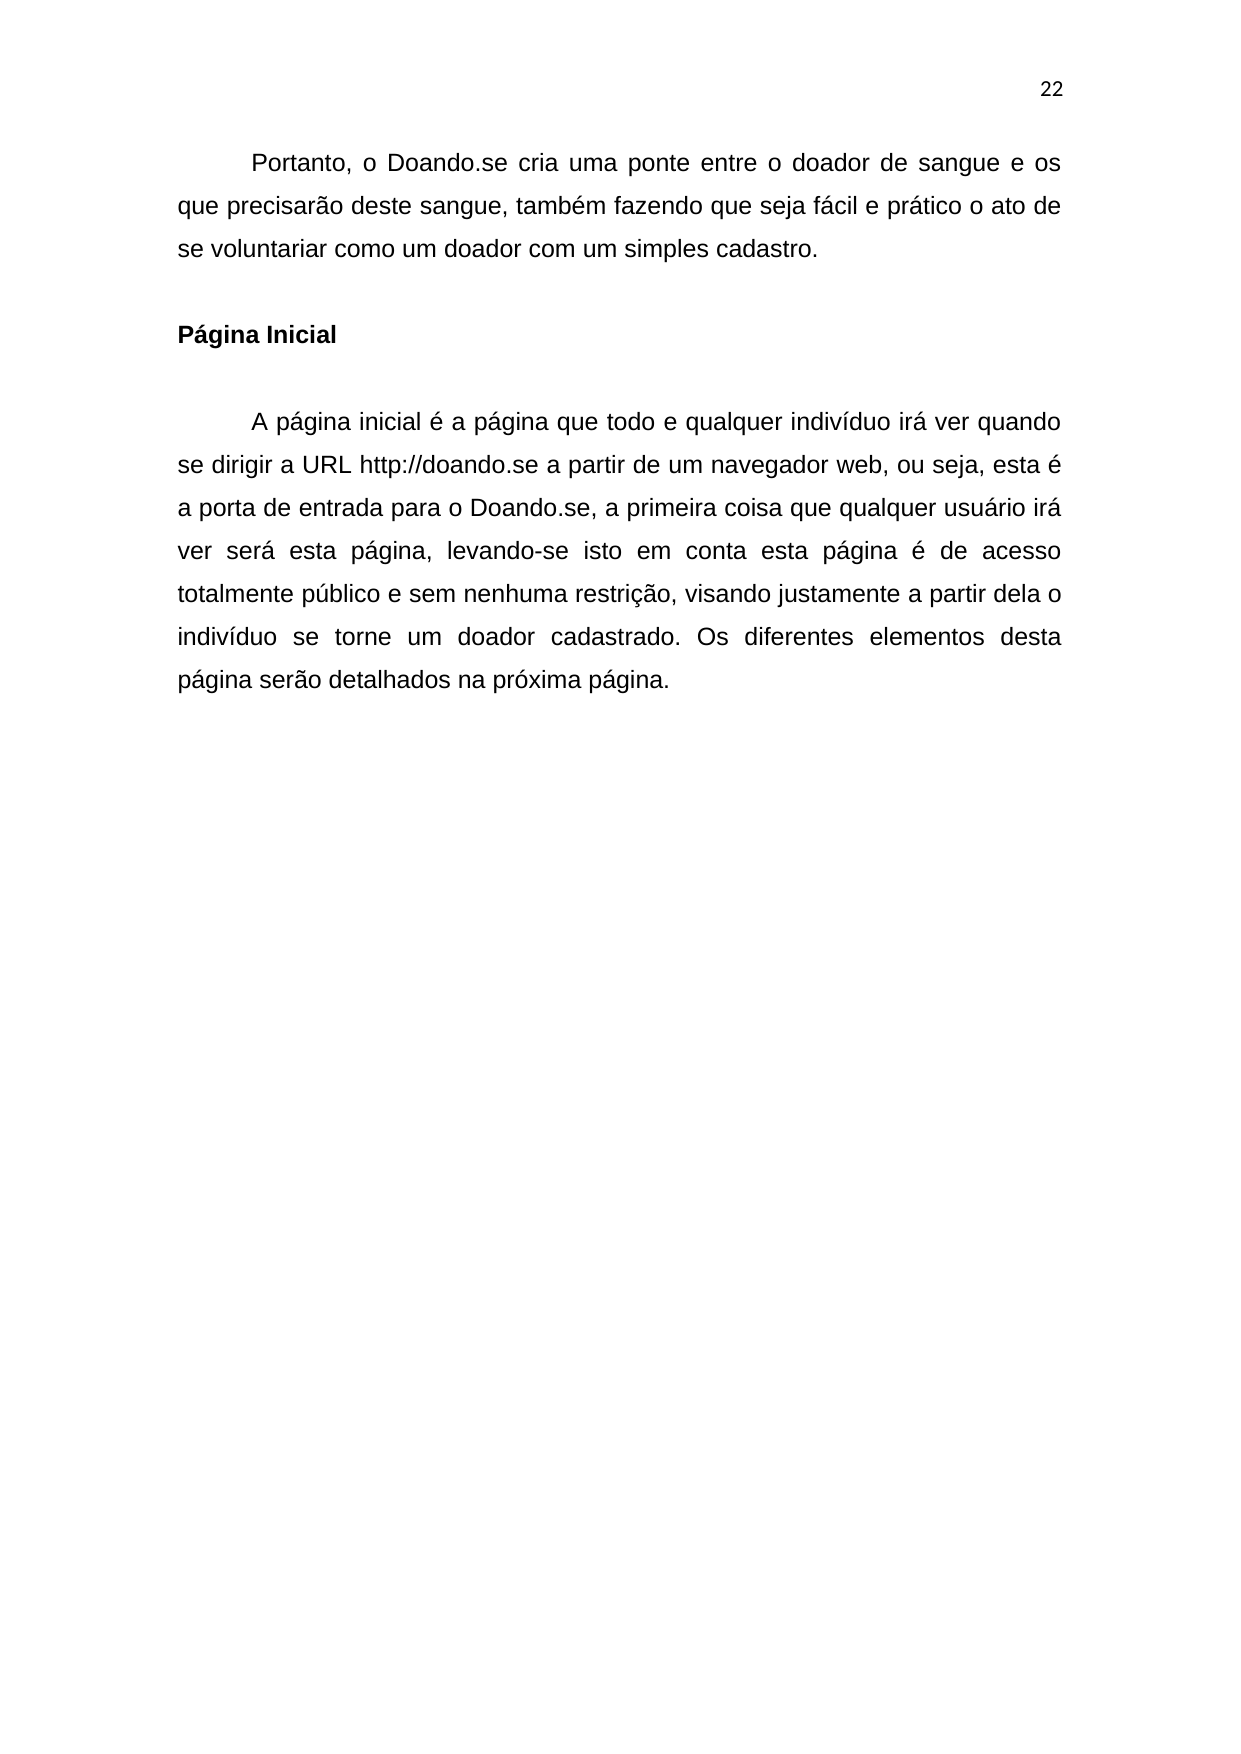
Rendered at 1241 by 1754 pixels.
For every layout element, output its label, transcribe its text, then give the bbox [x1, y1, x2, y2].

text A página inicial é a página que todo e qualquer indivíduo irá ver quando se dirigir a URL http://doando.se a partir de um navegador web, ou seja, esta é a porta de entrada para o Doando.se, a primeira coisa que qualquer usuário irá ver será esta página, levando-se isto em conta esta página é de acesso totalmente público e sem nenhuma restrição, visando justamente a partir dela o indivíduo se torne um doador cadastrado. Os diferentes elementos desta página serão detalhados na próxima página. [177, 406, 1063, 694]
text Página Inicial [177, 320, 1063, 349]
text Portanto, o Doando.se cria uma ponte entre o doador de sangue e os que precisarão deste sangue, também fazendo que seja fácil e prático o ato de se voluntariar como um doador com um simples cadastro. [177, 148, 1063, 263]
